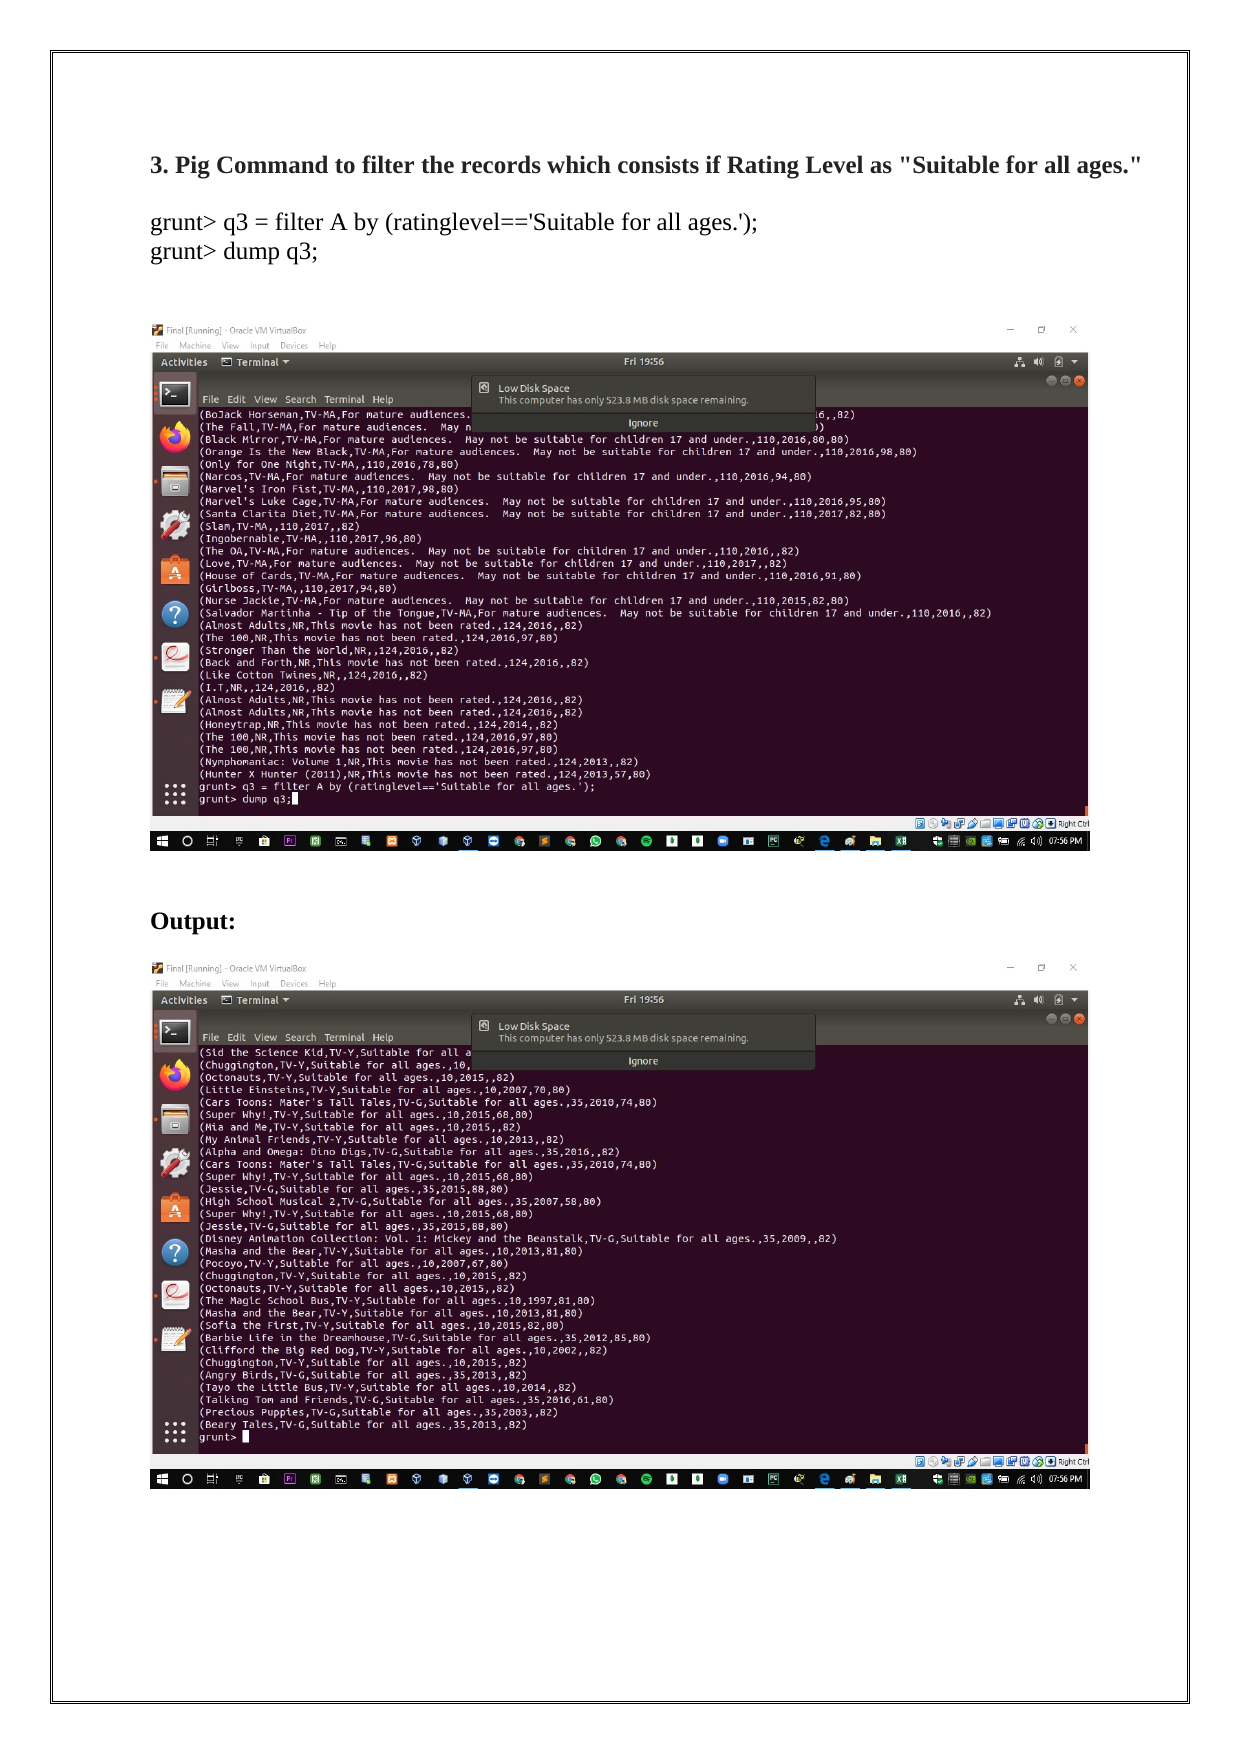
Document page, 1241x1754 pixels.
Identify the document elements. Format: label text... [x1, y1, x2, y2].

text grunt> dump q3; [150, 236, 1090, 265]
picture [150, 322, 1090, 851]
text Output: [150, 906, 1090, 934]
picture [150, 960, 1090, 1489]
text grunt> q3 = filter A by (ratinglevel=='Suitable for all ages.'); [150, 207, 1090, 236]
text 3. Pig Command to filter the records which consists if Rating Level as "Suitable for all ages." [150, 150, 1154, 179]
